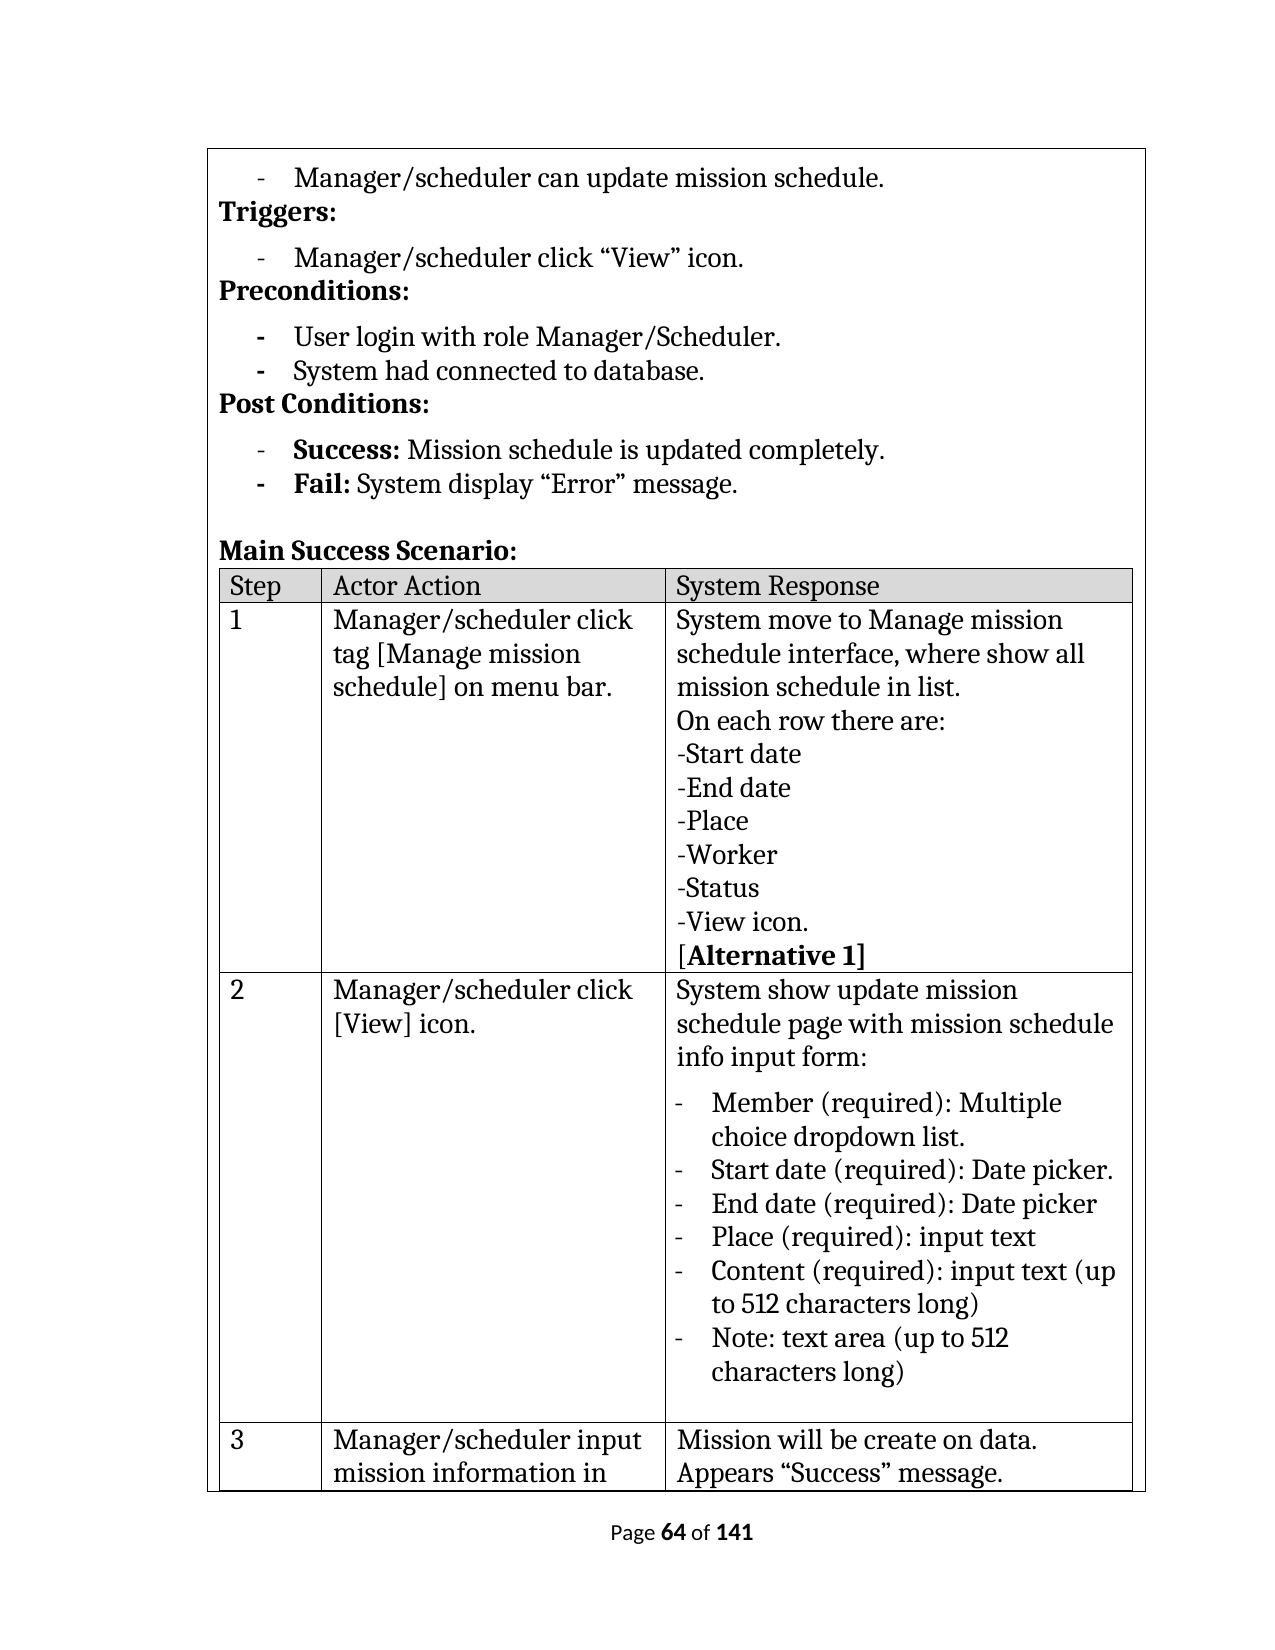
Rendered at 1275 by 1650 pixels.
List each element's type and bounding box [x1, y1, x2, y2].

table_cell [208, 149, 1145, 1491]
